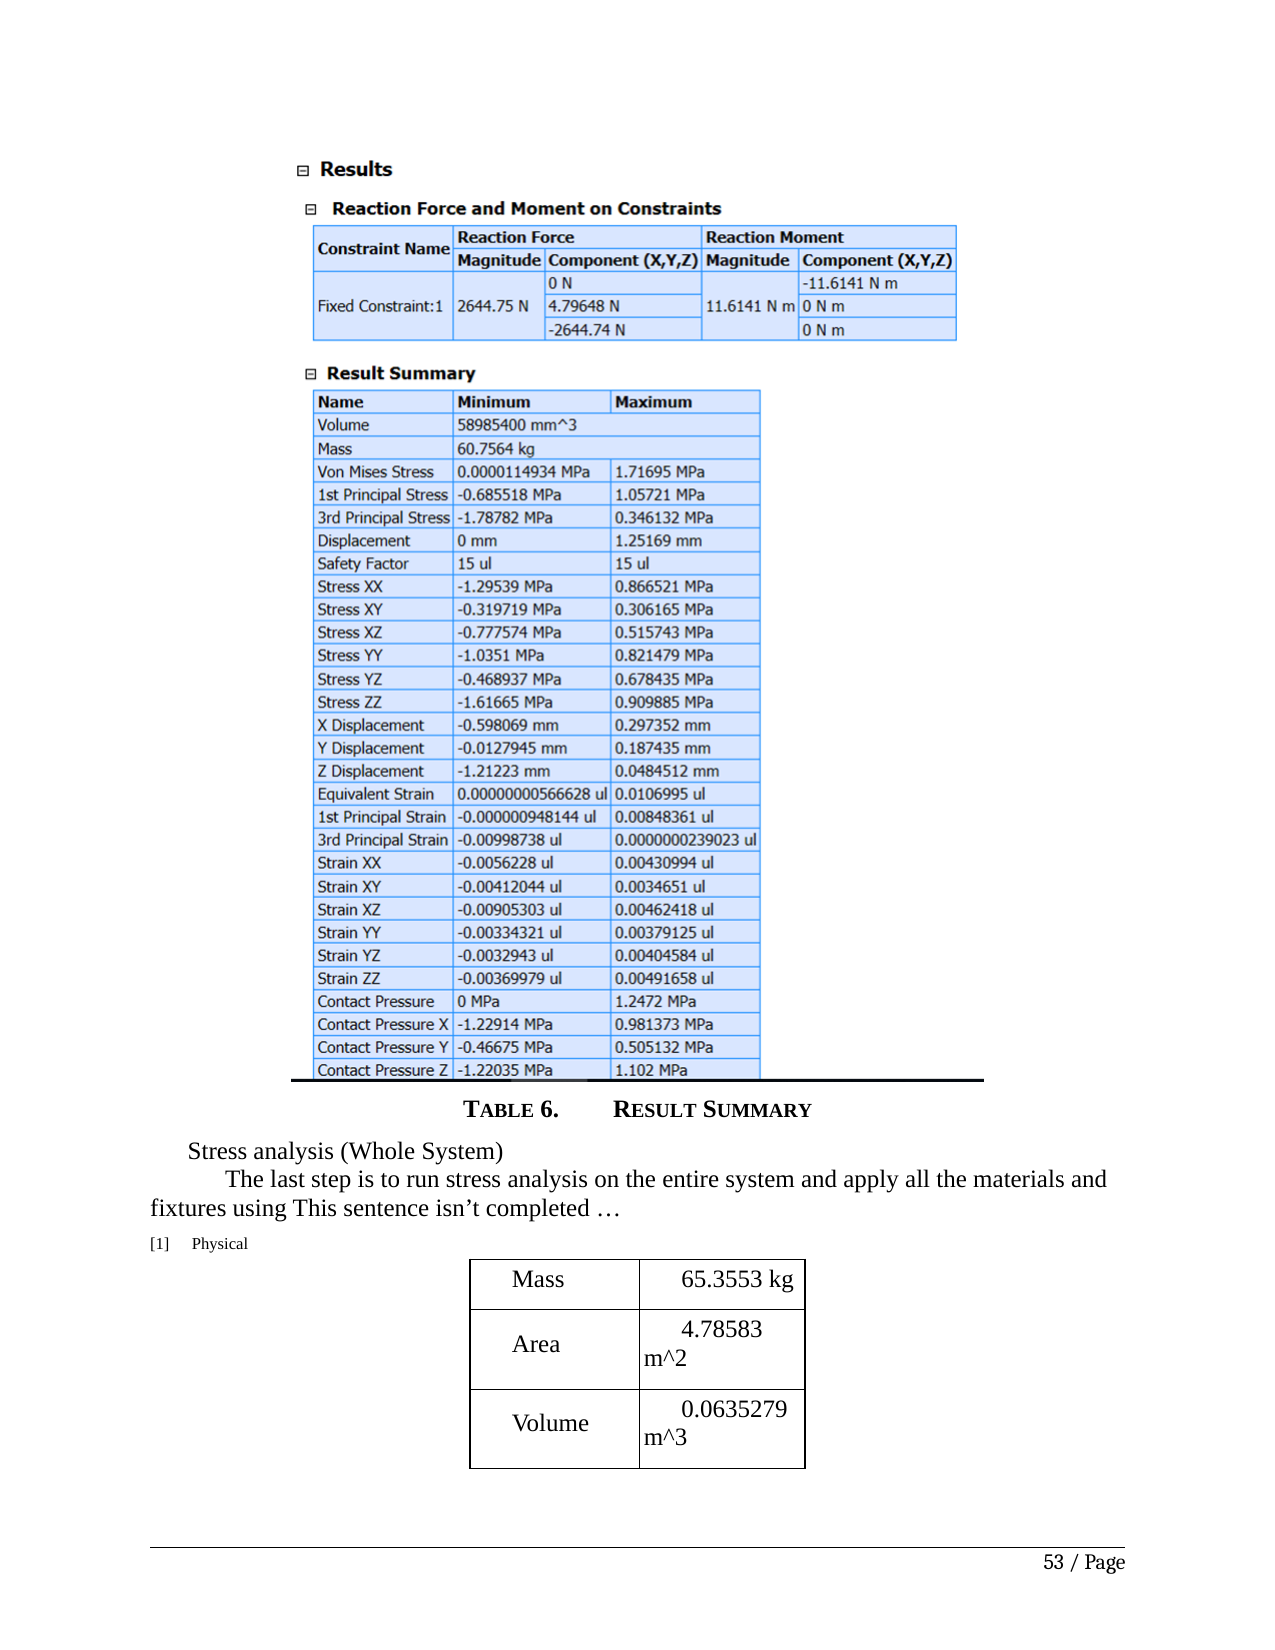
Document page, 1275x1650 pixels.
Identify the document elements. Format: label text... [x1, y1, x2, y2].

table_cell 0.0635279 m^3 [640, 1390, 804, 1468]
picture [291, 150, 984, 1082]
table_header 65.3553 kg [640, 1260, 804, 1309]
text Result Summary [150, 1094, 1125, 1123]
table_header Mass [471, 1260, 639, 1309]
text The last step is to run stress analysis on the entire system and apply all the materials and fixtures using This sentence isn’t completed … [150, 1164, 1125, 1222]
table_cell Volume [471, 1390, 639, 1468]
text Physical [150, 1234, 1125, 1253]
text Stress analysis (Whole System) [150, 1136, 1125, 1164]
table_cell Area [471, 1310, 639, 1388]
table_cell 4.78583 m^2 [640, 1310, 804, 1388]
